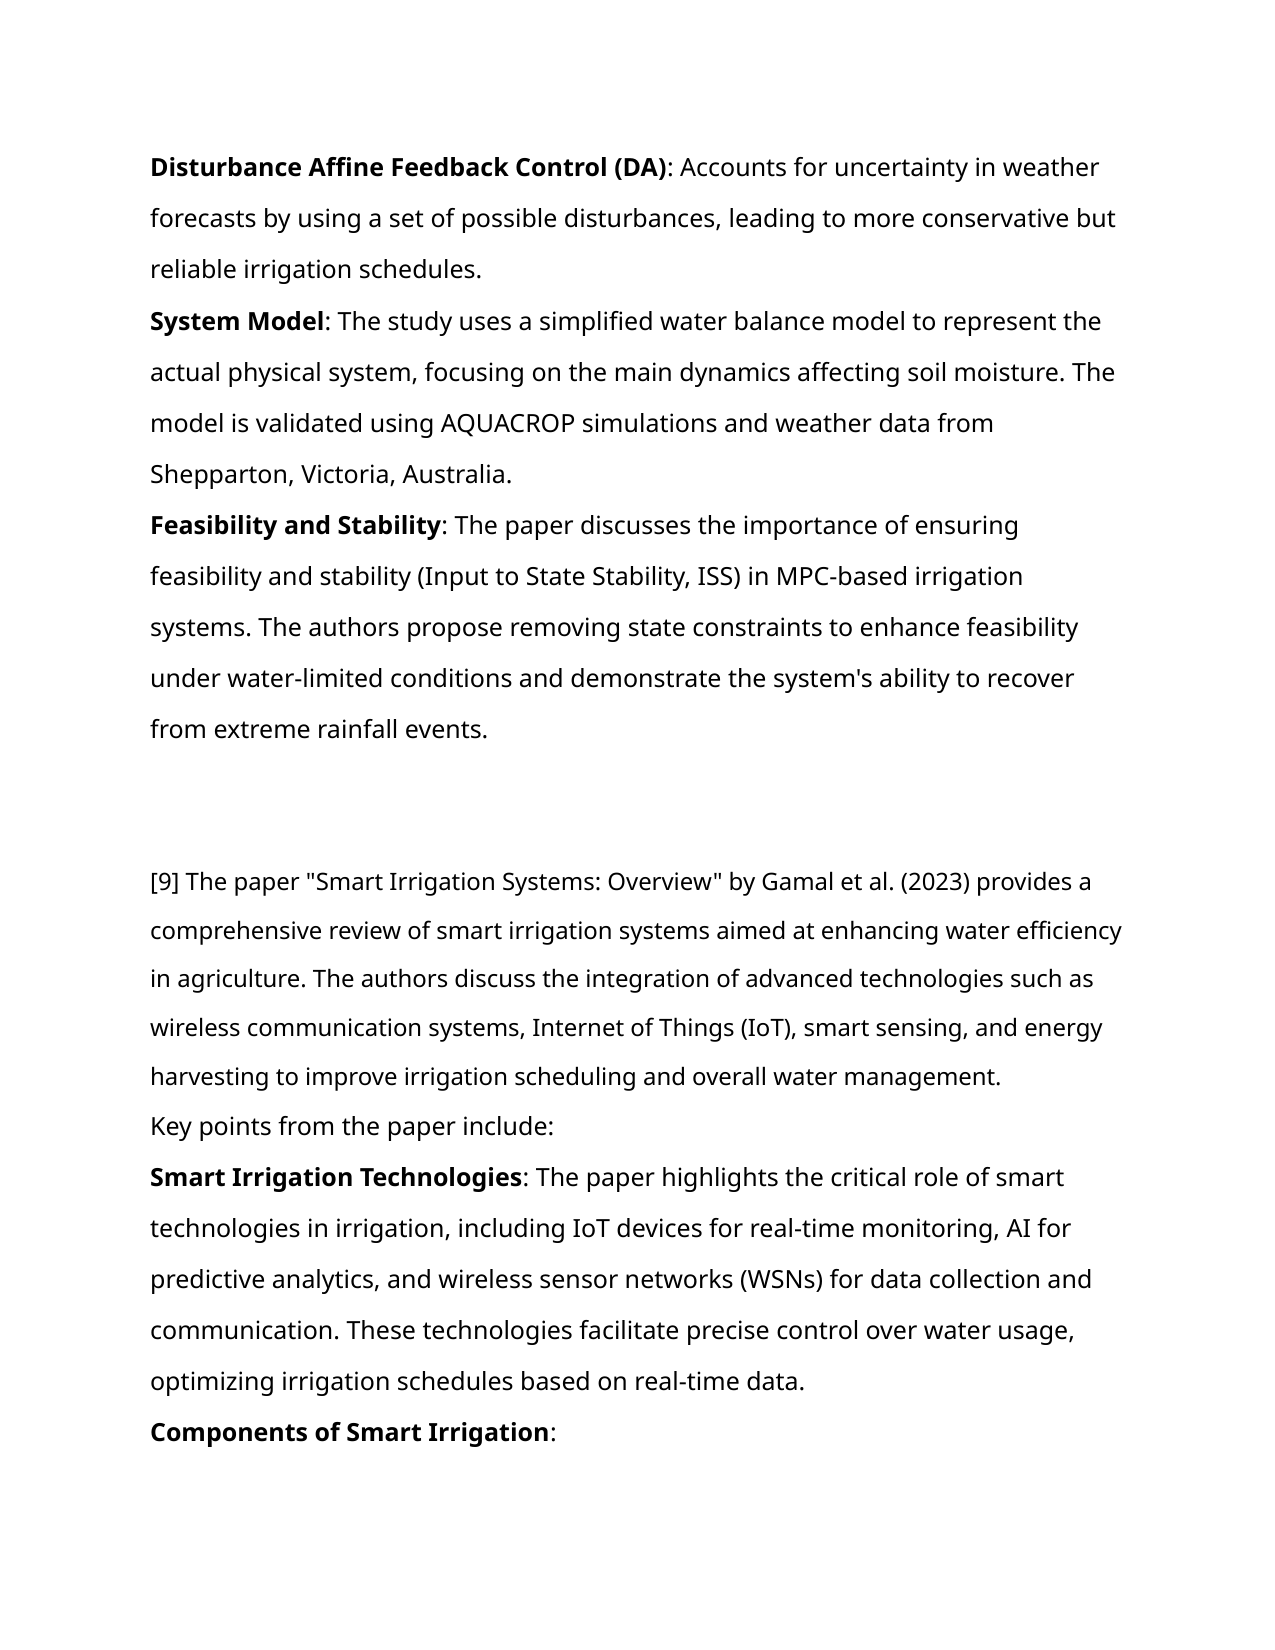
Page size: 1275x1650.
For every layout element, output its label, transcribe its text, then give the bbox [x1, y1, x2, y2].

text Smart Irrigation Technologies: The paper highlights the critical role of smart technologies in irrigation, including IoT devices for real-time monitoring, AI for predictive analytics, and wireless sensor networks (WSNs) for data collection and communication. These technologies facilitate precise control over water usage, optimizing irrigation schedules based on real-time data. [150, 1160, 1125, 1398]
text Components of Smart Irrigation: [150, 1415, 1125, 1449]
text Key points from the paper include: [150, 1109, 1125, 1143]
text [9] The paper "Smart Irrigation Systems: Overview" by Gamal et al. (2023) provides a comprehensive review of smart irrigation systems aimed at enhancing water efficiency in agriculture. The authors discuss the integration of advanced technologies such as wireless communication systems, Internet of Things (IoT), smart sensing, and energy harvesting to improve irrigation scheduling and overall water management. [150, 864, 1125, 1093]
text Feasibility and Stability: The paper discusses the importance of ensuring feasibility and stability (Input to State Stability, ISS) in MPC-based irrigation systems. The authors propose removing state constraints to enhance feasibility under water-limited conditions and demonstrate the system's ability to recover from extreme rainfall events. [150, 507, 1125, 746]
text System Model: The study uses a simplified water balance model to represent the actual physical system, focusing on the main dynamics affecting soil moisture. The model is validated using AQUACROP simulations and weather data from Shepparton, Victoria, Australia. [150, 303, 1125, 490]
text Disturbance Affine Feedback Control (DA): Accounts for uncertainty in weather forecasts by using a set of possible disturbances, leading to more conservative but reliable irrigation schedules. [150, 150, 1125, 286]
